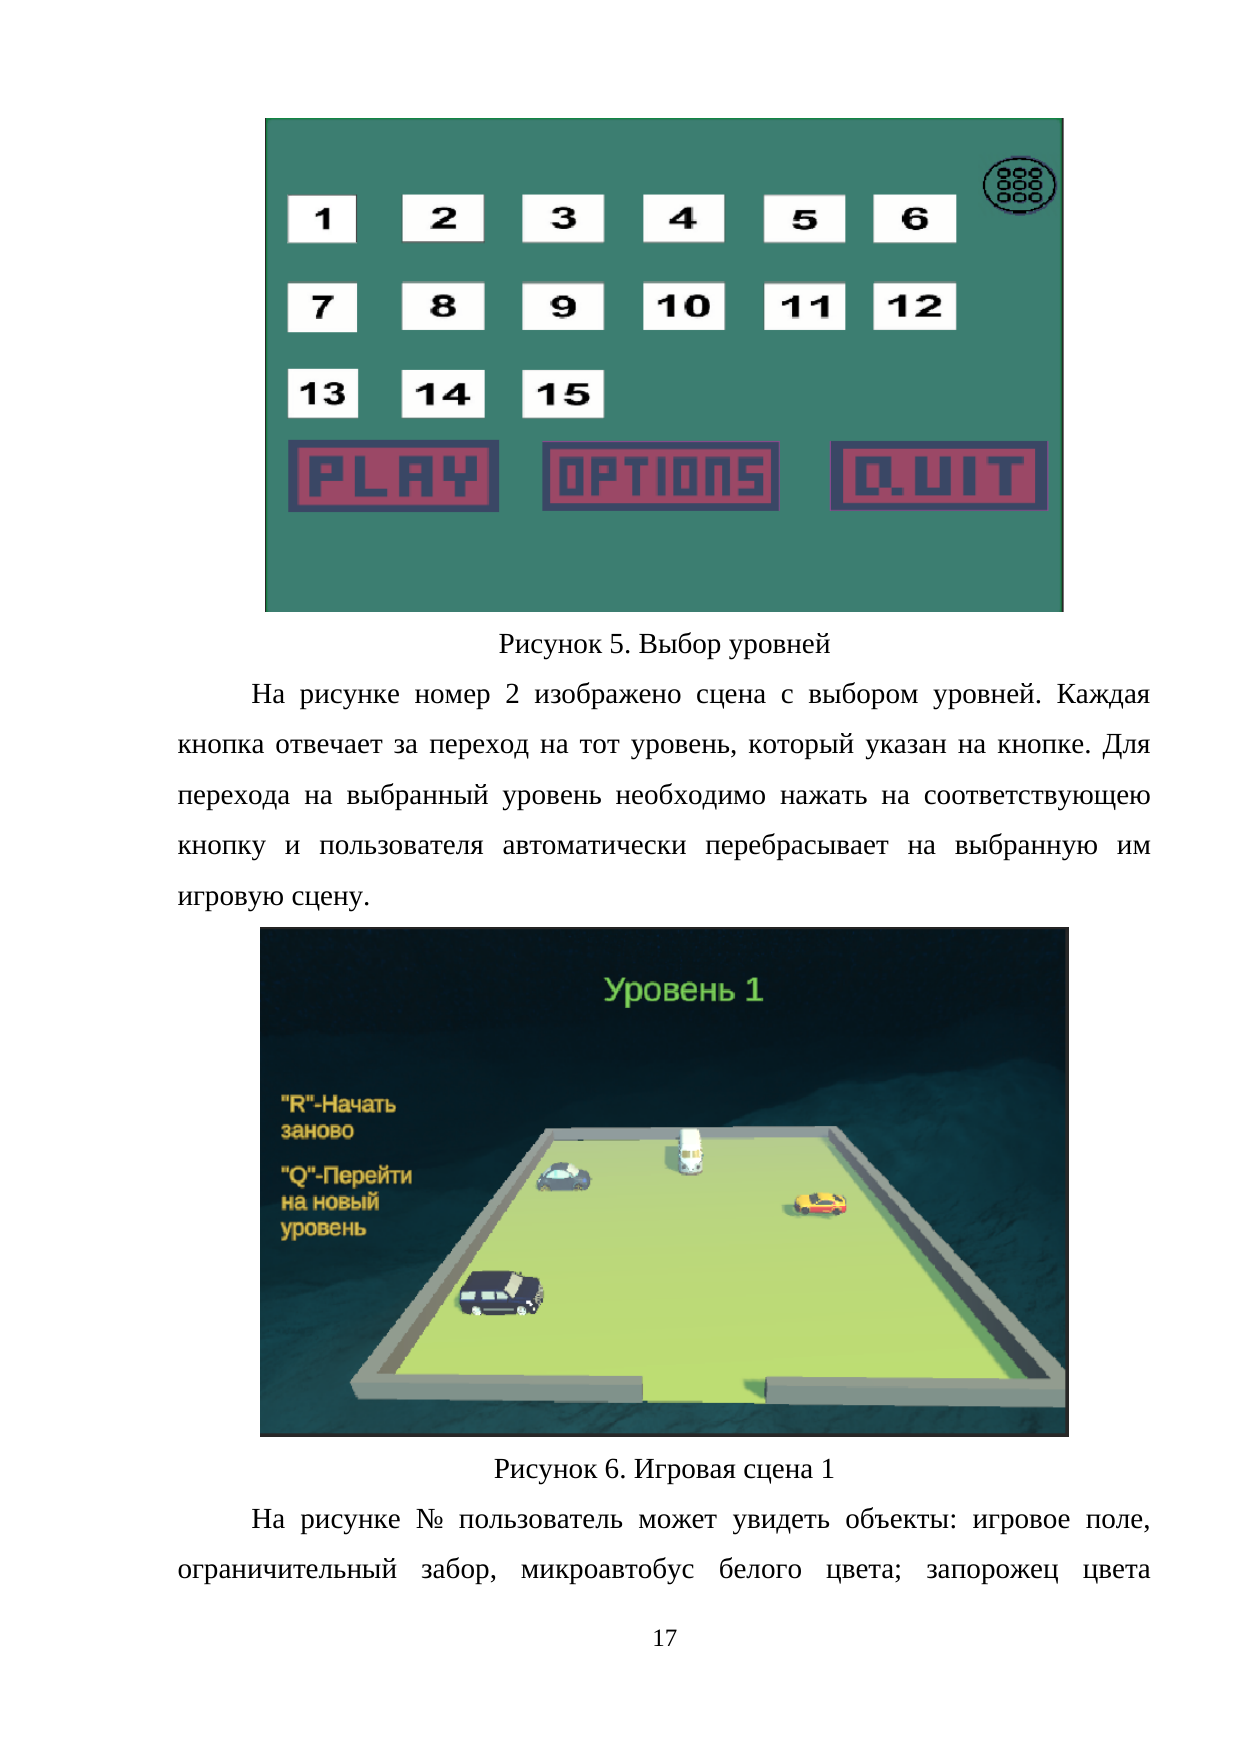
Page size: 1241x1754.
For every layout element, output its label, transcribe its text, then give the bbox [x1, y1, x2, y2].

text Рисунок 6. Игровая сцена 1 [177, 1451, 1152, 1484]
text Рисунок 5. Выбор уровней [177, 626, 1152, 659]
text На рисунке номер 2 изображено сцена с выбором уровней. Каждая кнопка отвечает за переход на тот уровень, который указан на кнопке. Для перехода на выбранный уровень необходимо нажать на соответствующею кнопку и пользователя автоматически перебрасывает на выбранную им игровую сцену. [177, 676, 1152, 911]
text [177, 1501, 1152, 1585]
picture [265, 118, 1064, 612]
picture [260, 927, 1069, 1437]
